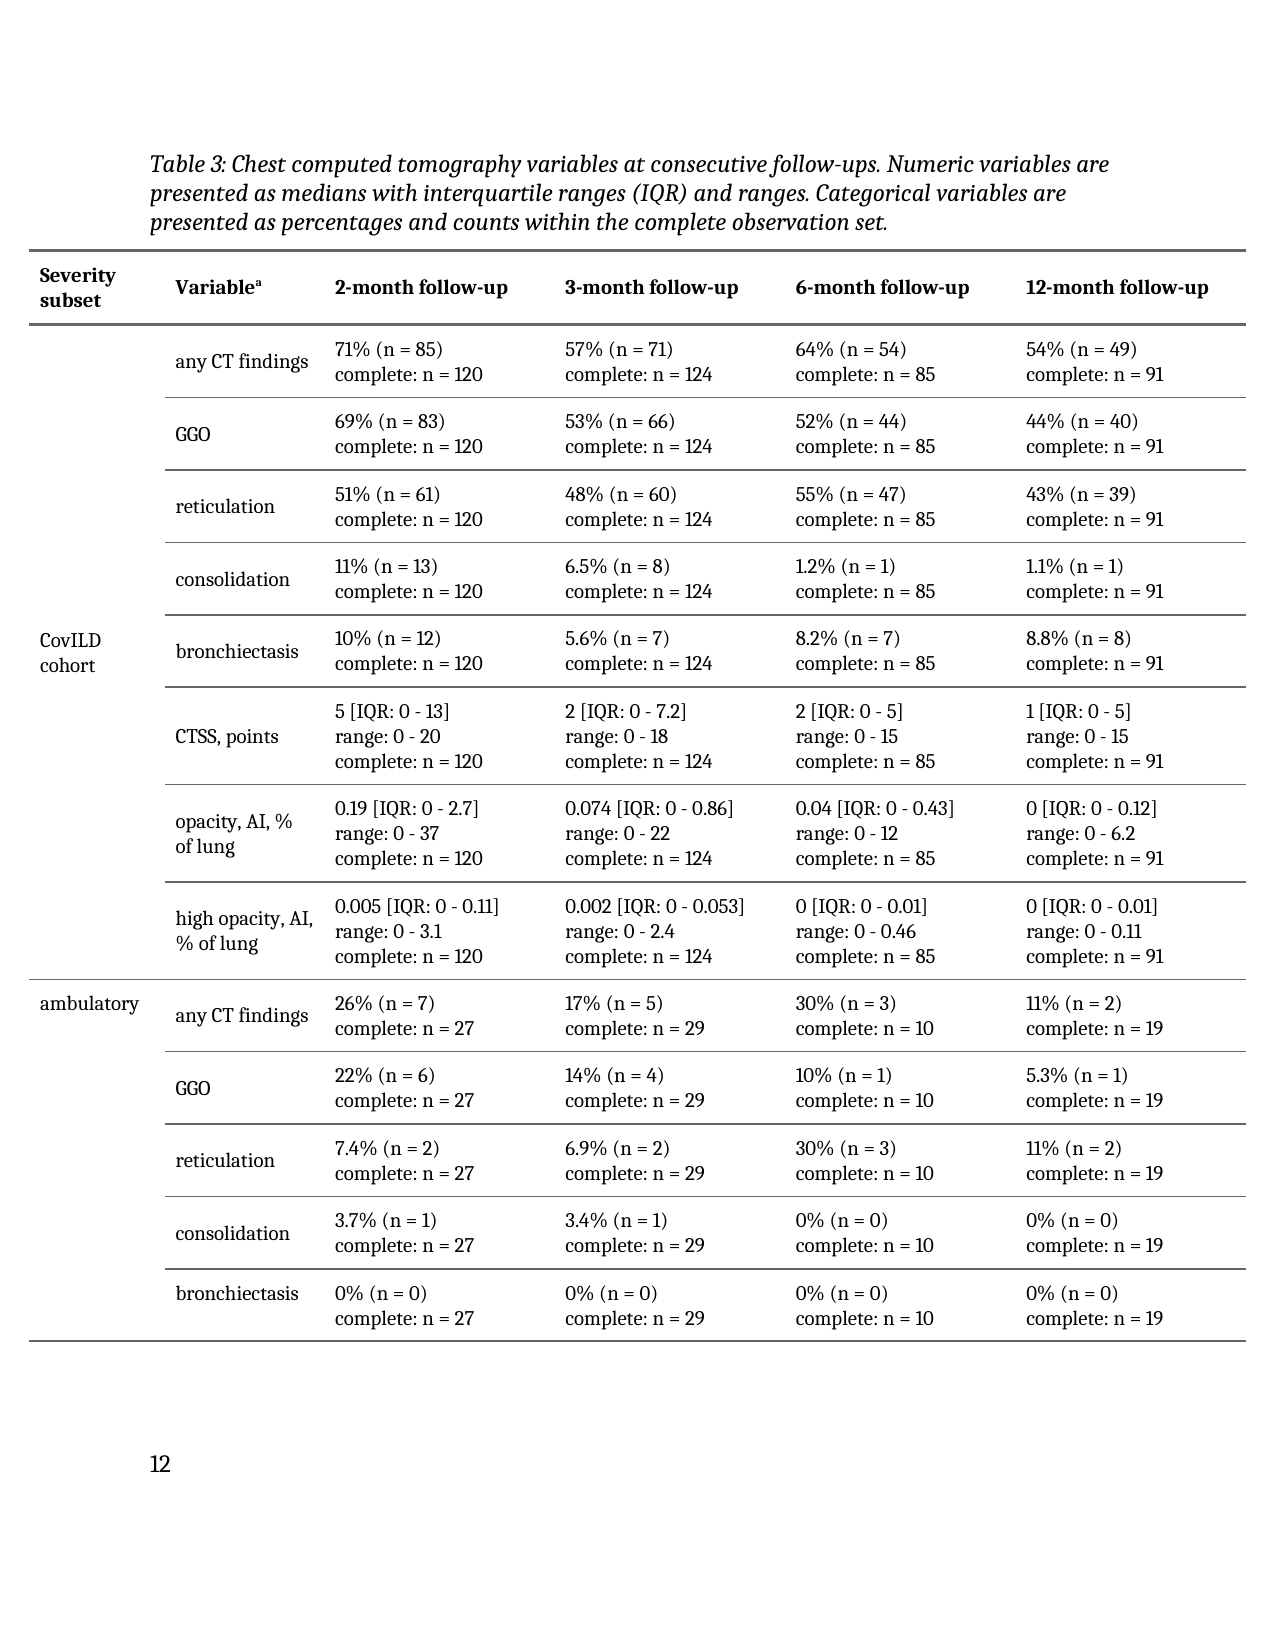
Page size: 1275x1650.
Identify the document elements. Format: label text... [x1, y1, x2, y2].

table_cell 30% (n = 3) complete: n = 10 [785, 1125, 1016, 1196]
table_cell 71% (n = 85) complete: n = 120 [324, 326, 555, 397]
table_cell 0 [IQR: 0 - 0.01] range: 0 - 0.46 complete: n = 85 [785, 883, 1016, 978]
table_header 6-month follow-up [785, 252, 1016, 323]
table_cell 10% (n = 12) complete: n = 120 [324, 616, 555, 686]
table_cell bronchiectasis [165, 616, 324, 686]
table_cell 0% (n = 0) complete: n = 27 [324, 1270, 555, 1340]
table_cell 22% (n = 6) complete: n = 27 [324, 1052, 555, 1123]
table_cell 11% (n = 13) complete: n = 120 [324, 543, 555, 614]
table_cell 69% (n = 83) complete: n = 120 [324, 398, 555, 469]
table_cell reticulation [165, 471, 324, 541]
table_cell 0% (n = 0) complete: n = 10 [785, 1197, 1016, 1268]
table_cell 43% (n = 39) complete: n = 91 [1016, 471, 1246, 541]
table_cell 57% (n = 71) complete: n = 124 [555, 326, 785, 397]
table_cell 48% (n = 60) complete: n = 124 [555, 471, 785, 541]
table_cell 5.6% (n = 7) complete: n = 124 [555, 616, 785, 686]
table_header 2-month follow-up [324, 252, 555, 323]
table_cell 0% (n = 0) complete: n = 19 [1016, 1197, 1246, 1268]
table_cell 5 [IQR: 0 - 13] range: 0 - 20 complete: n = 120 [324, 688, 555, 784]
table_cell 0 [IQR: 0 - 0.01] range: 0 - 0.11 complete: n = 91 [1016, 883, 1246, 978]
table_cell 51% (n = 61) complete: n = 120 [324, 471, 555, 541]
table_cell 0.04 [IQR: 0 - 0.43] range: 0 - 12 complete: n = 85 [785, 785, 1016, 881]
table_cell ambulatory [29, 980, 165, 1340]
table_cell CovILD cohort [29, 326, 165, 978]
table_cell GGO [165, 398, 324, 469]
table_header Variablea [165, 252, 324, 323]
table_header 3-month follow-up [555, 252, 785, 323]
table_cell 0% (n = 0) complete: n = 10 [785, 1270, 1016, 1340]
table_cell any CT findings [165, 980, 324, 1051]
table_cell 7.4% (n = 2) complete: n = 27 [324, 1125, 555, 1196]
table_header 12-month follow-up [1016, 252, 1246, 323]
table_cell opacity, AI, % of lung [165, 785, 324, 881]
table_cell 0.002 [IQR: 0 - 0.053] range: 0 - 2.4 complete: n = 124 [555, 883, 785, 978]
table_cell 55% (n = 47) complete: n = 85 [785, 471, 1016, 541]
table_cell 0% (n = 0) complete: n = 29 [555, 1270, 785, 1340]
table_cell 17% (n = 5) complete: n = 29 [555, 980, 785, 1051]
table_cell 3.4% (n = 1) complete: n = 29 [555, 1197, 785, 1268]
table_cell 1 [IQR: 0 - 5] range: 0 - 15 complete: n = 91 [1016, 688, 1246, 784]
table_cell 1.1% (n = 1) complete: n = 91 [1016, 543, 1246, 614]
table_cell bronchiectasis [165, 1270, 324, 1340]
table_header Severity subset [29, 252, 165, 323]
table_cell 0 [IQR: 0 - 0.12] range: 0 - 6.2 complete: n = 91 [1016, 785, 1246, 881]
table_cell 8.2% (n = 7) complete: n = 85 [785, 616, 1016, 686]
text Table 3: Chest computed tomography variables at consecutive follow-ups. Numeric variables are presented as medians with interquartile ranges (IQR) and ranges. Categorical variables are presented as percentages and counts within the complete observation set. [150, 150, 1125, 236]
table_cell 30% (n = 3) complete: n = 10 [785, 980, 1016, 1051]
table_cell reticulation [165, 1125, 324, 1196]
table_cell 8.8% (n = 8) complete: n = 91 [1016, 616, 1246, 686]
table_cell consolidation [165, 1197, 324, 1268]
table_cell 6.5% (n = 8) complete: n = 124 [555, 543, 785, 614]
table_cell 0.19 [IQR: 0 - 2.7] range: 0 - 37 complete: n = 120 [324, 785, 555, 881]
table_cell 2 [IQR: 0 - 5] range: 0 - 15 complete: n = 85 [785, 688, 1016, 784]
table_cell 0.005 [IQR: 0 - 0.11] range: 0 - 3.1 complete: n = 120 [324, 883, 555, 978]
table_cell 1.2% (n = 1) complete: n = 85 [785, 543, 1016, 614]
table_cell 11% (n = 2) complete: n = 19 [1016, 1125, 1246, 1196]
table_cell high opacity, AI, % of lung [165, 883, 324, 978]
table_cell 6.9% (n = 2) complete: n = 29 [555, 1125, 785, 1196]
table_cell 10% (n = 1) complete: n = 10 [785, 1052, 1016, 1123]
table_cell 64% (n = 54) complete: n = 85 [785, 326, 1016, 397]
table_cell GGO [165, 1052, 324, 1123]
table_cell 5.3% (n = 1) complete: n = 19 [1016, 1052, 1246, 1123]
table_cell 26% (n = 7) complete: n = 27 [324, 980, 555, 1051]
table_cell any CT findings [165, 326, 324, 397]
table_cell 53% (n = 66) complete: n = 124 [555, 398, 785, 469]
table_cell 44% (n = 40) complete: n = 91 [1016, 398, 1246, 469]
table_cell 52% (n = 44) complete: n = 85 [785, 398, 1016, 469]
table_cell CTSS, points [165, 688, 324, 784]
table_cell 54% (n = 49) complete: n = 91 [1016, 326, 1246, 397]
table_cell 11% (n = 2) complete: n = 19 [1016, 980, 1246, 1051]
table_cell 14% (n = 4) complete: n = 29 [555, 1052, 785, 1123]
table_cell 0% (n = 0) complete: n = 19 [1016, 1270, 1246, 1340]
table_cell consolidation [165, 543, 324, 614]
table_cell 3.7% (n = 1) complete: n = 27 [324, 1197, 555, 1268]
table_cell 2 [IQR: 0 - 7.2] range: 0 - 18 complete: n = 124 [555, 688, 785, 784]
table_cell 0.074 [IQR: 0 - 0.86] range: 0 - 22 complete: n = 124 [555, 785, 785, 881]
